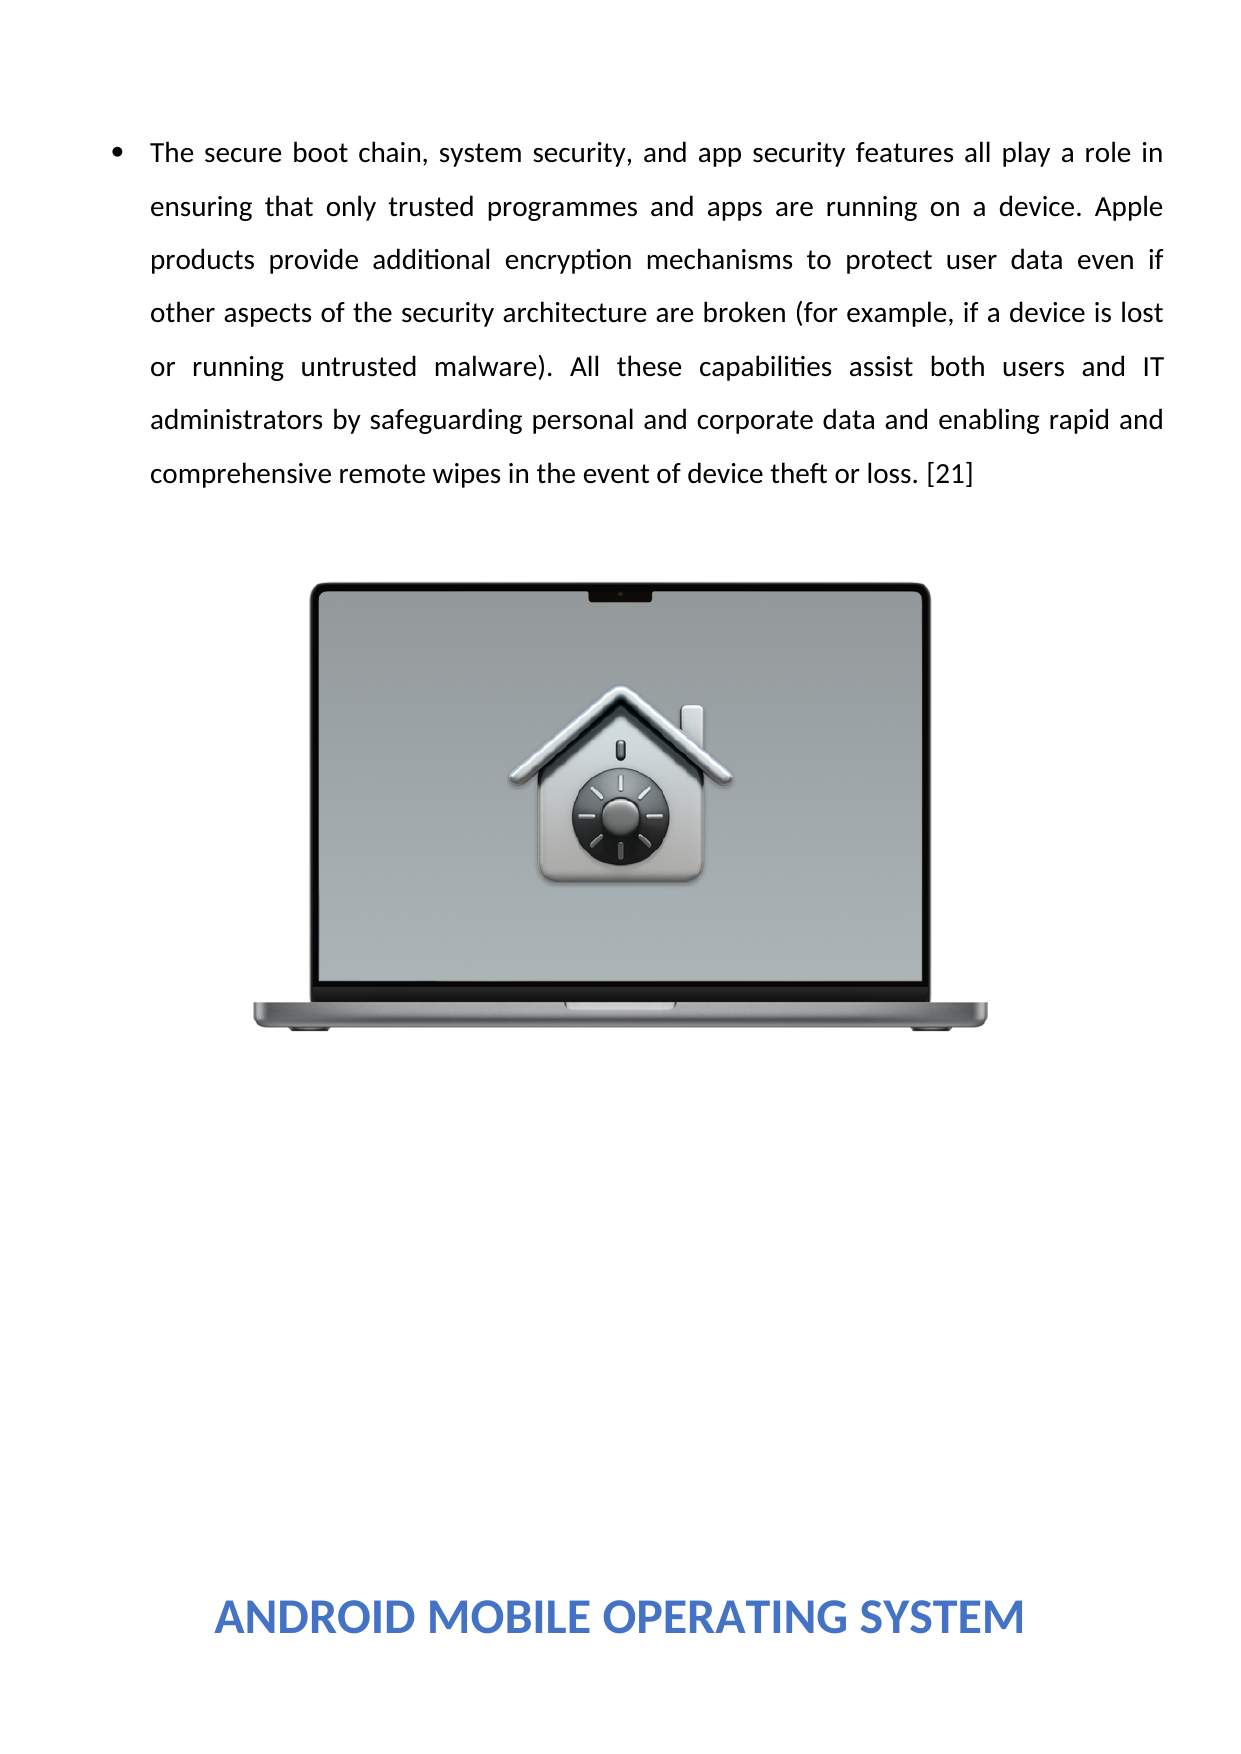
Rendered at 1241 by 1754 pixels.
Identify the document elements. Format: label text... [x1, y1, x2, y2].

text ANDROID MOBILE OPERATING SYSTEM [75, 1585, 1165, 1646]
list The secure boot chain, system security, and app security features all play a role in ensuring that only trusted programmes and apps are running on a device. Apple products provide additional encryption mechanisms to protect user data even if other aspects of the security architecture are broken (for example, if a device is lost or running untrusted malware). All these capabilities assist both users and IT administrators by safeguarding personal and corporate data and enabling rapid and comprehensive remote wipes in the event of device theft or loss. [21] [112, 134, 1165, 491]
picture [245, 571, 995, 1044]
